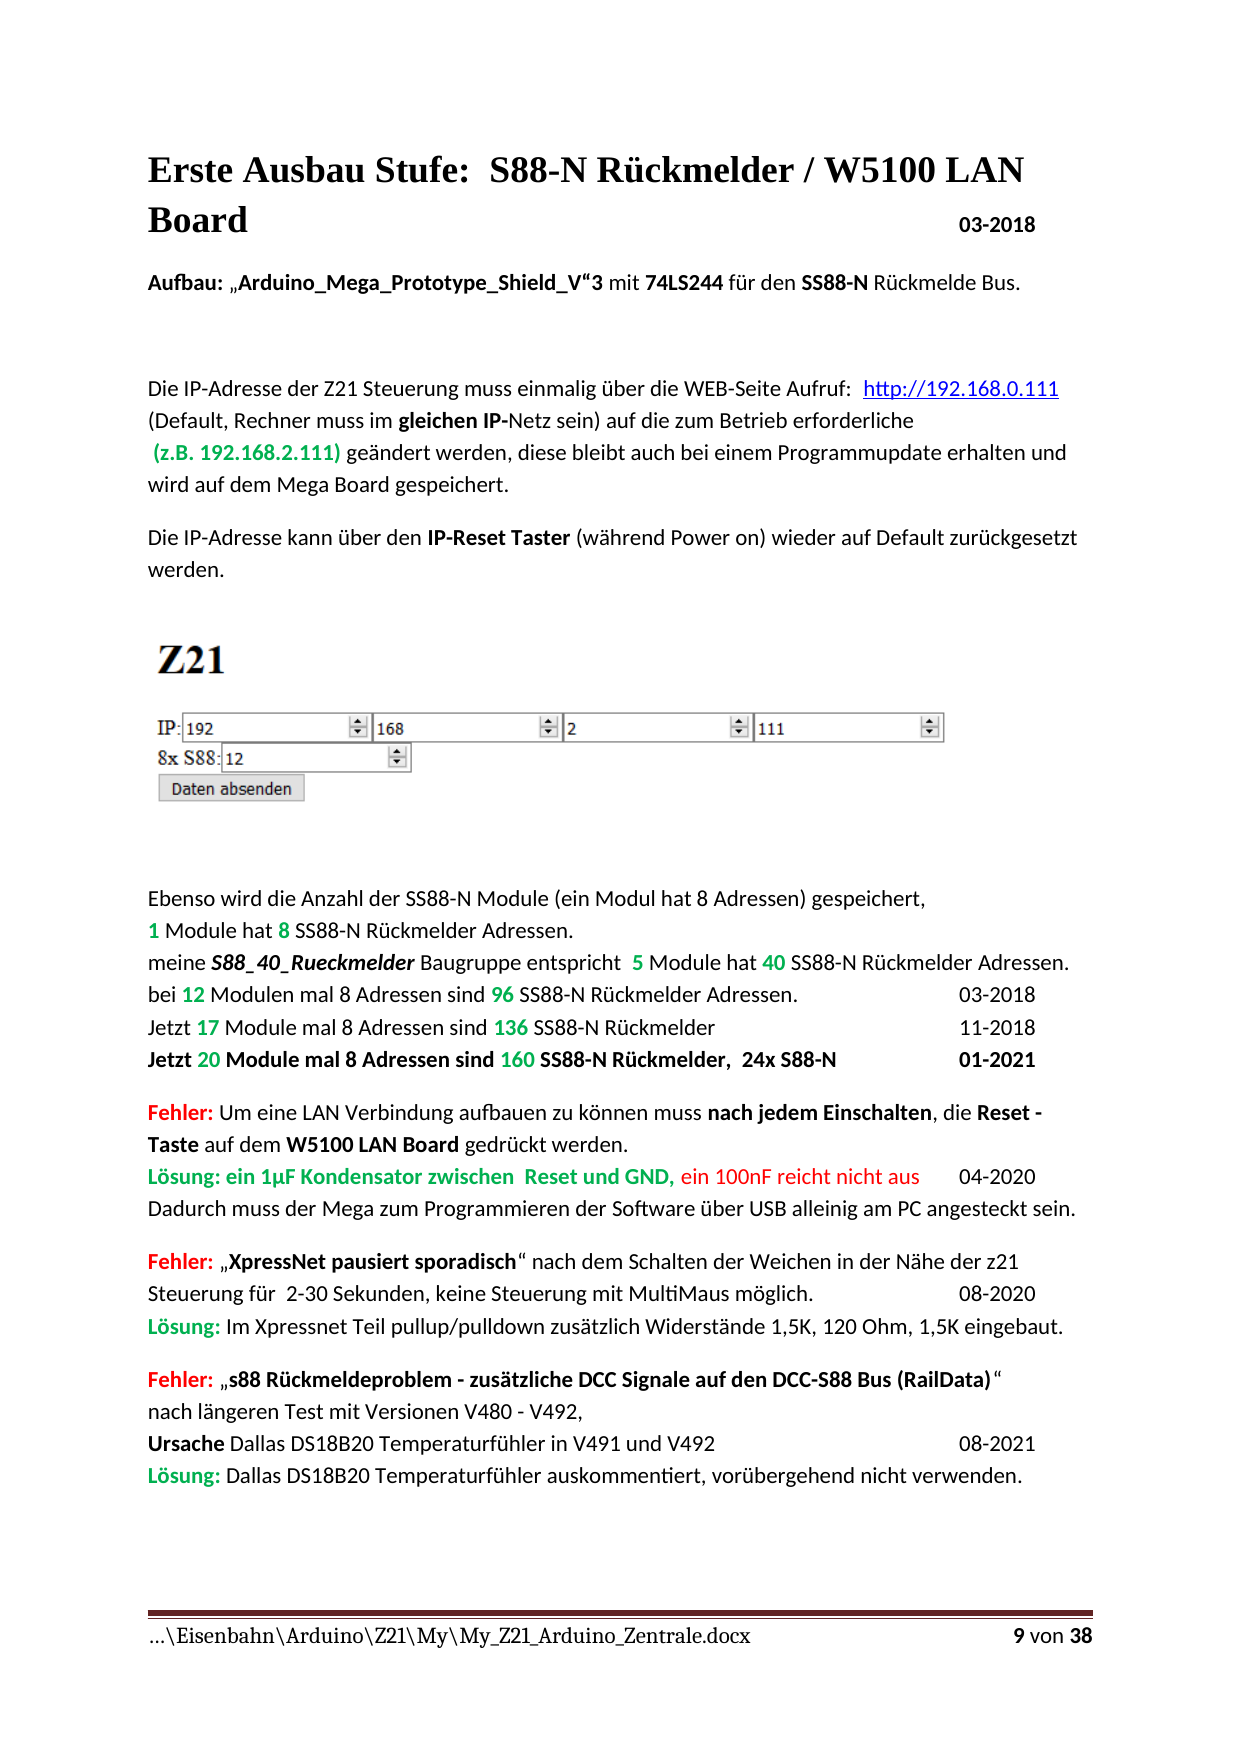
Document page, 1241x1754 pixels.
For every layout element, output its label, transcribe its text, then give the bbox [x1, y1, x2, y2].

text Aufbau: „Arduino_Mega_Prototype_Shield_V“3 mit 74LS244 für den SS88-N Rückmelde Bus. [148, 268, 1093, 296]
text Erste Ausbau Stufe: S88-N Rückmelder / W5100 LAN Board 03-2018 [148, 148, 1093, 240]
text Fehler: „XpressNet pausiert sporadisch“ nach dem Schalten der Weichen in der Nähe der z21 Steuerung für 2-30 Sekunden, keine Steuerung mit MultiMaus möglich. 08-2020 Lösung: Im Xpressnet Teil pullup/pulldown zusätzlich Widerstände 1,5K, 120 Ohm, 1,5K eingebaut. [148, 1247, 1093, 1340]
text Fehler: „s88 Rückmeldeproblem - zusätzliche DCC Signale auf den DCC-S88 Bus (RailData)“ nach längeren Test mit Versionen V480 - V492, Ursache Dallas DS18B20 Temperaturfühler in V491 und V492 08-2021 Lösung: Dallas DS18B20 Temperaturfühler auskommentiert, vorübergehend nicht verwenden. [148, 1365, 1093, 1489]
text Die IP-Adresse der Z21 Steuerung muss einmalig über die WEB-Seite Aufruf: http://192.168.0.111 (Default, Rechner muss im gleichen IP-Netz sein) auf die zum Betrieb erforderliche (z.B. 192.168.2.111) geändert werden, diese bleibt auch bei einem Programmupdate erhalten und wird auf dem Mega Board gespeichert. [148, 374, 1093, 498]
text Fehler: Um eine LAN Verbindung aufbauen zu können muss nach jedem Einschalten, die Reset -Taste auf dem W5100 LAN Board gedrückt werden. Lösung: ein 1µF Kondensator zwischen Reset und GND, ein 100nF reicht nicht aus 04-2020 Dadurch muss der Mega zum Programmieren der Software über USB alleinig am PC angesteckt sein. [148, 1098, 1093, 1222]
text Die IP-Adresse kann über den IP-Reset Taster (während Power on) wieder auf Default zurückgesetzt werden. [148, 523, 1093, 583]
picture [147, 608, 1015, 880]
